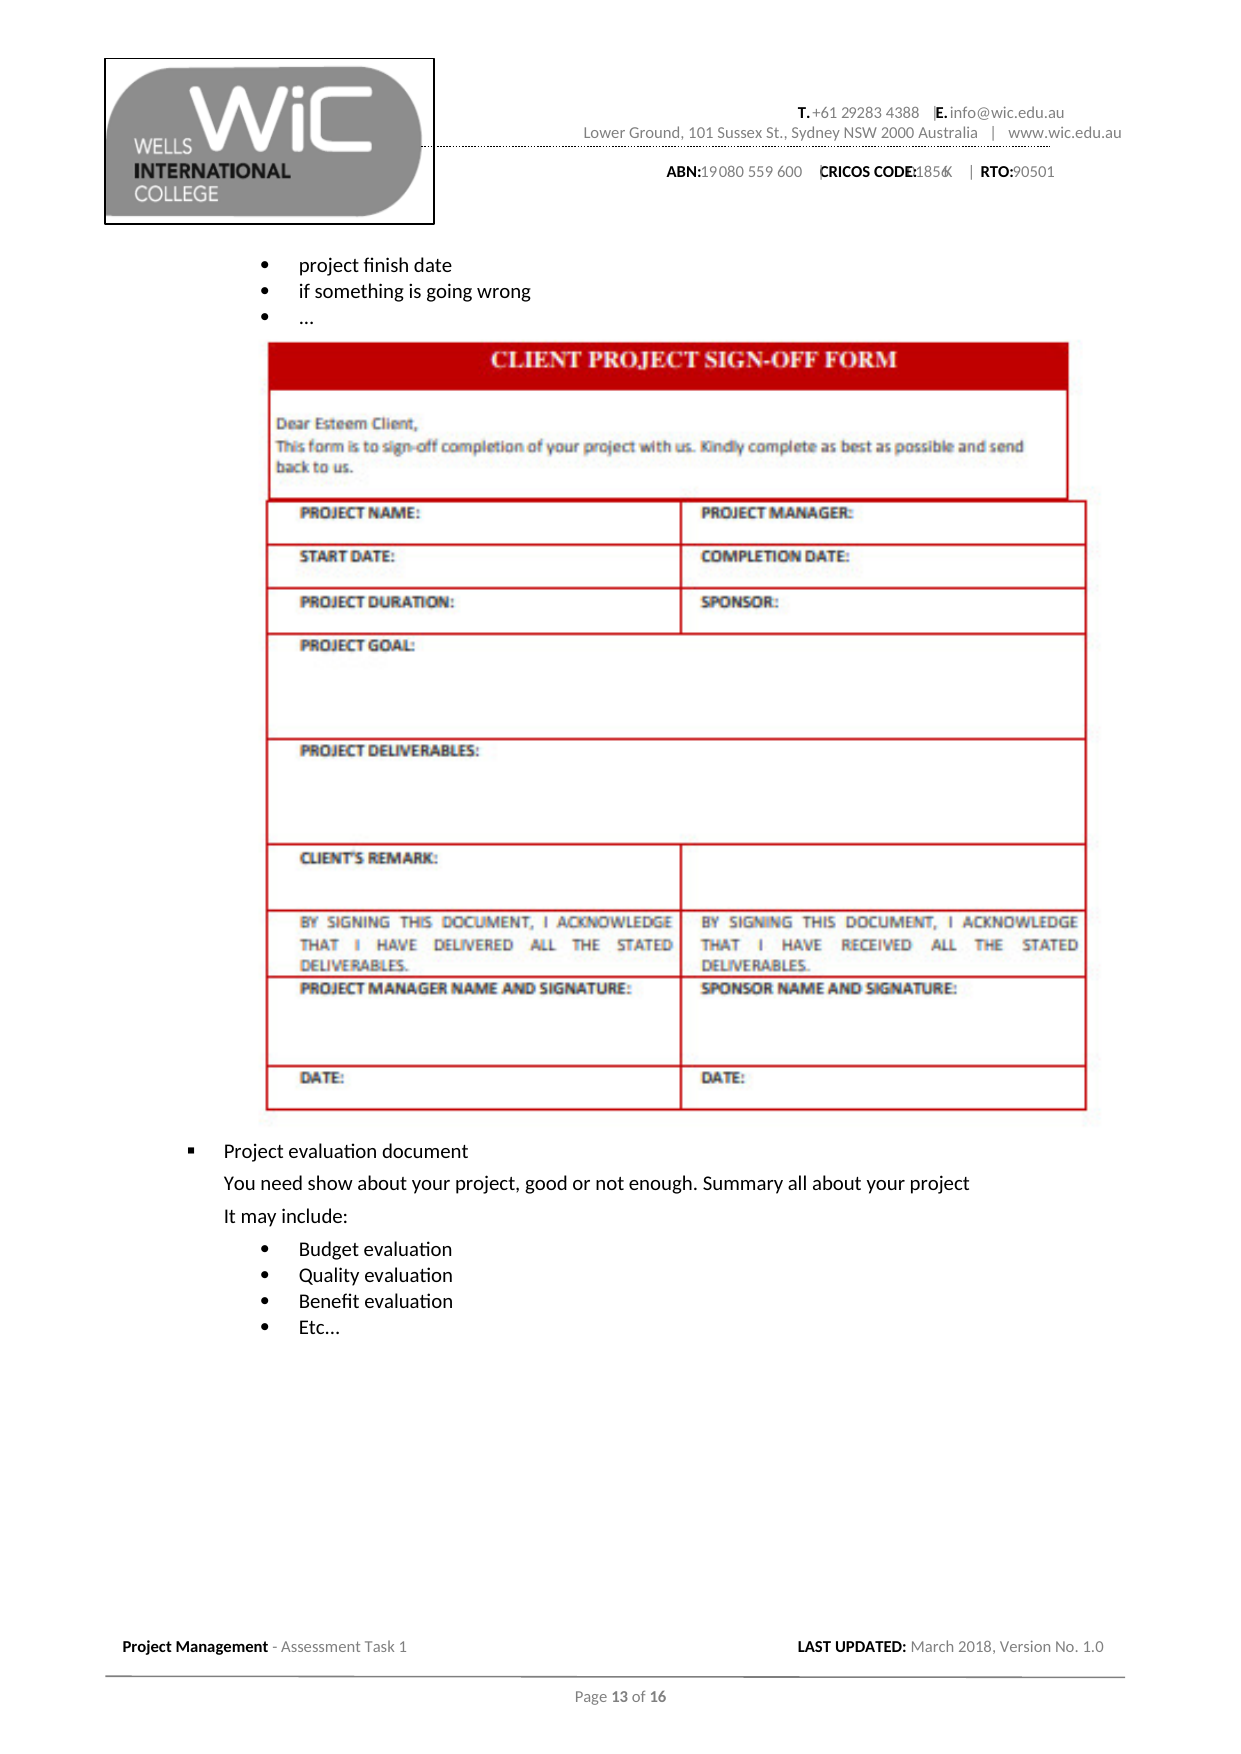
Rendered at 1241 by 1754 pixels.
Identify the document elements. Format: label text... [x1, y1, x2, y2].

list Benefit evaluation [261, 1288, 1088, 1313]
list if something is going wrong [261, 278, 1088, 304]
list Quality evaluation [261, 1262, 1088, 1287]
list project finish date [261, 252, 1088, 278]
picture [223, 337, 1114, 1131]
list Budget evaluation [261, 1236, 1088, 1261]
list Etc... [261, 1314, 1088, 1340]
list ... [261, 304, 1088, 330]
list Project evaluation document [186, 1138, 1088, 1163]
picture [106, 59, 433, 223]
text You need show about your project, good or not enough. Summary all about your project [223, 1171, 1088, 1196]
text It may include: [223, 1203, 1088, 1229]
